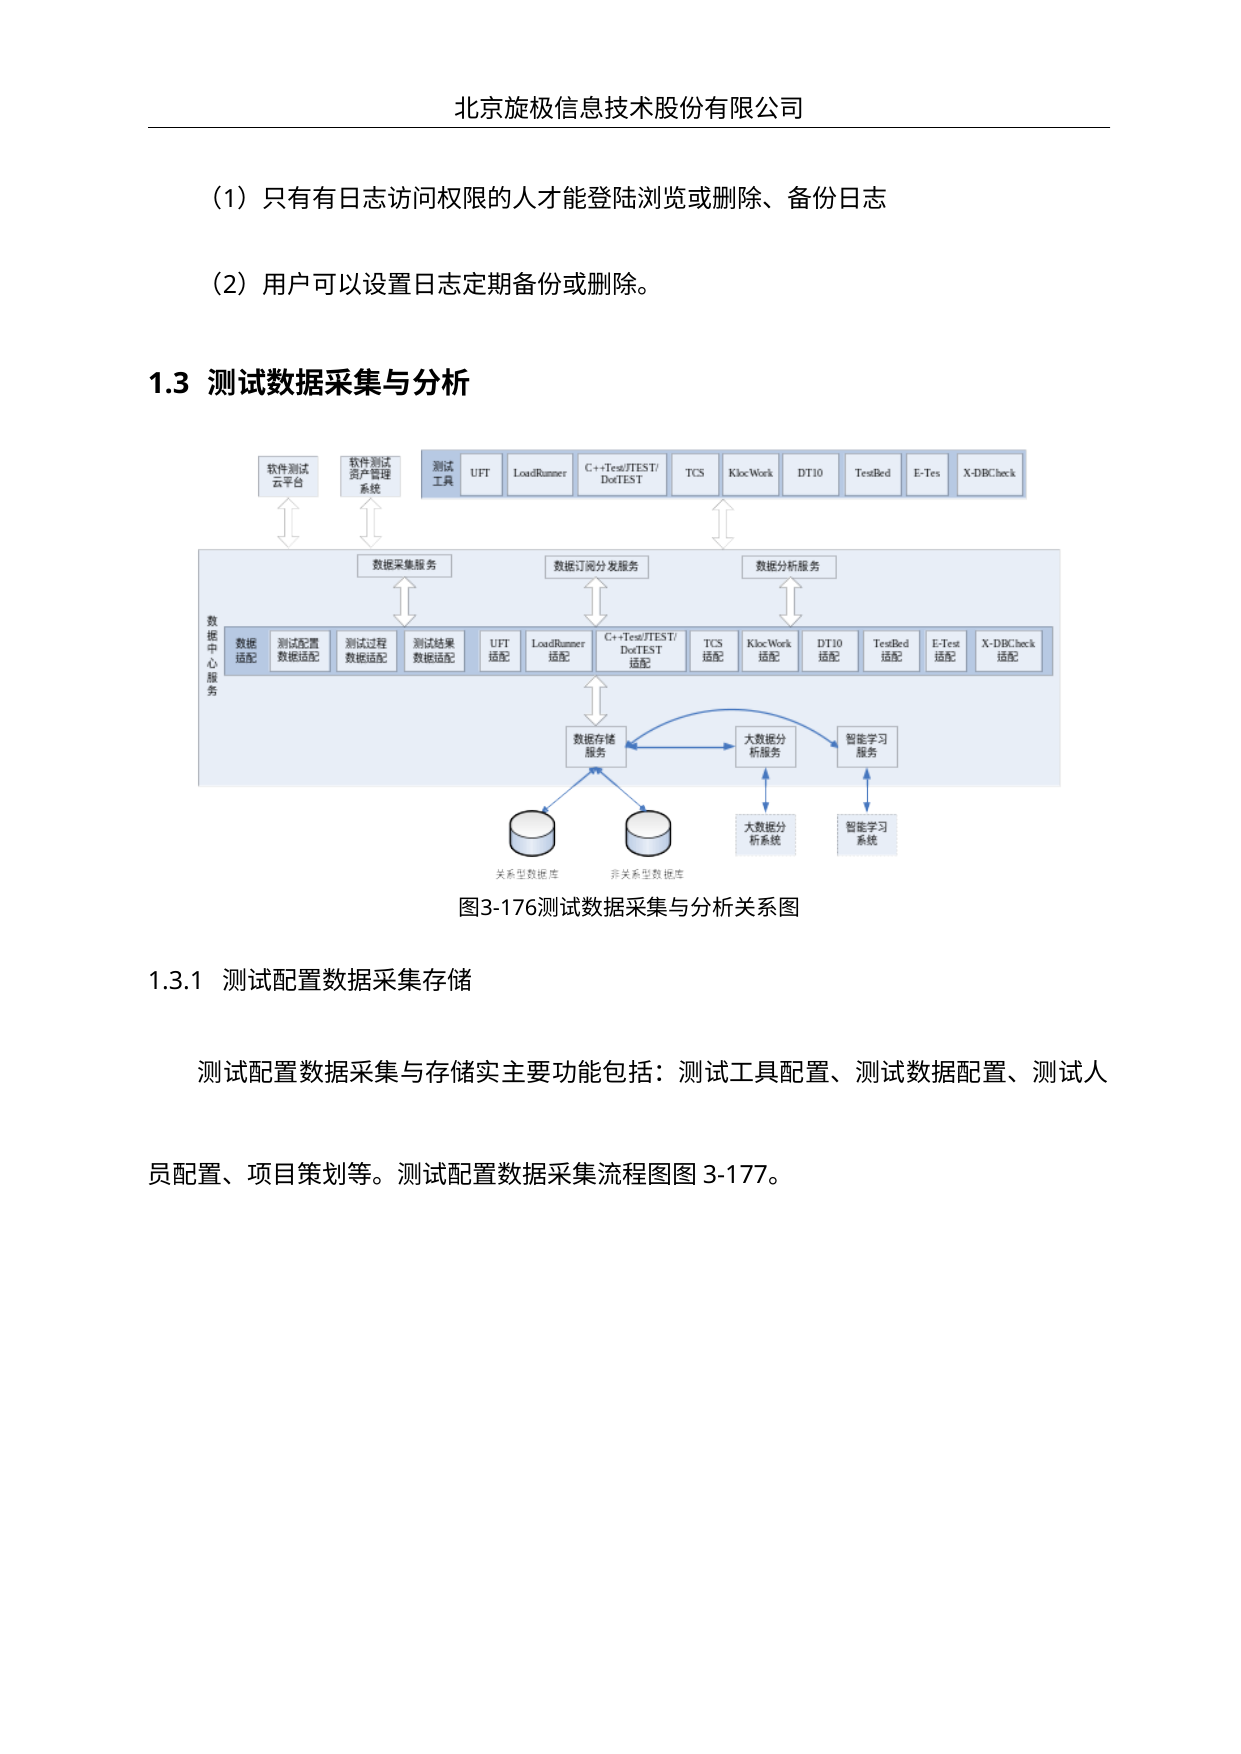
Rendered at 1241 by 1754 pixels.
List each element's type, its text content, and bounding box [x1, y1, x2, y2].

text 测试配置数据采集与存储实主要功能包括：测试工具配置、测试数据配置、测试人员配置、项目策划等。测试配置数据采集流程图图3-177。 [148, 1037, 1110, 1206]
subtitle 测试数据采集与分析 [148, 347, 1110, 415]
text （2）用户可以设置日志定期备份或删除。 [148, 249, 1110, 317]
text （1）只有有日志访问权限的人才能登陆浏览或删除、备份日志 [148, 163, 1110, 231]
text 图3-176测试数据采集与分析关系图 [148, 890, 1110, 922]
subtitle 测试配置数据采集存储 [148, 944, 1110, 1012]
